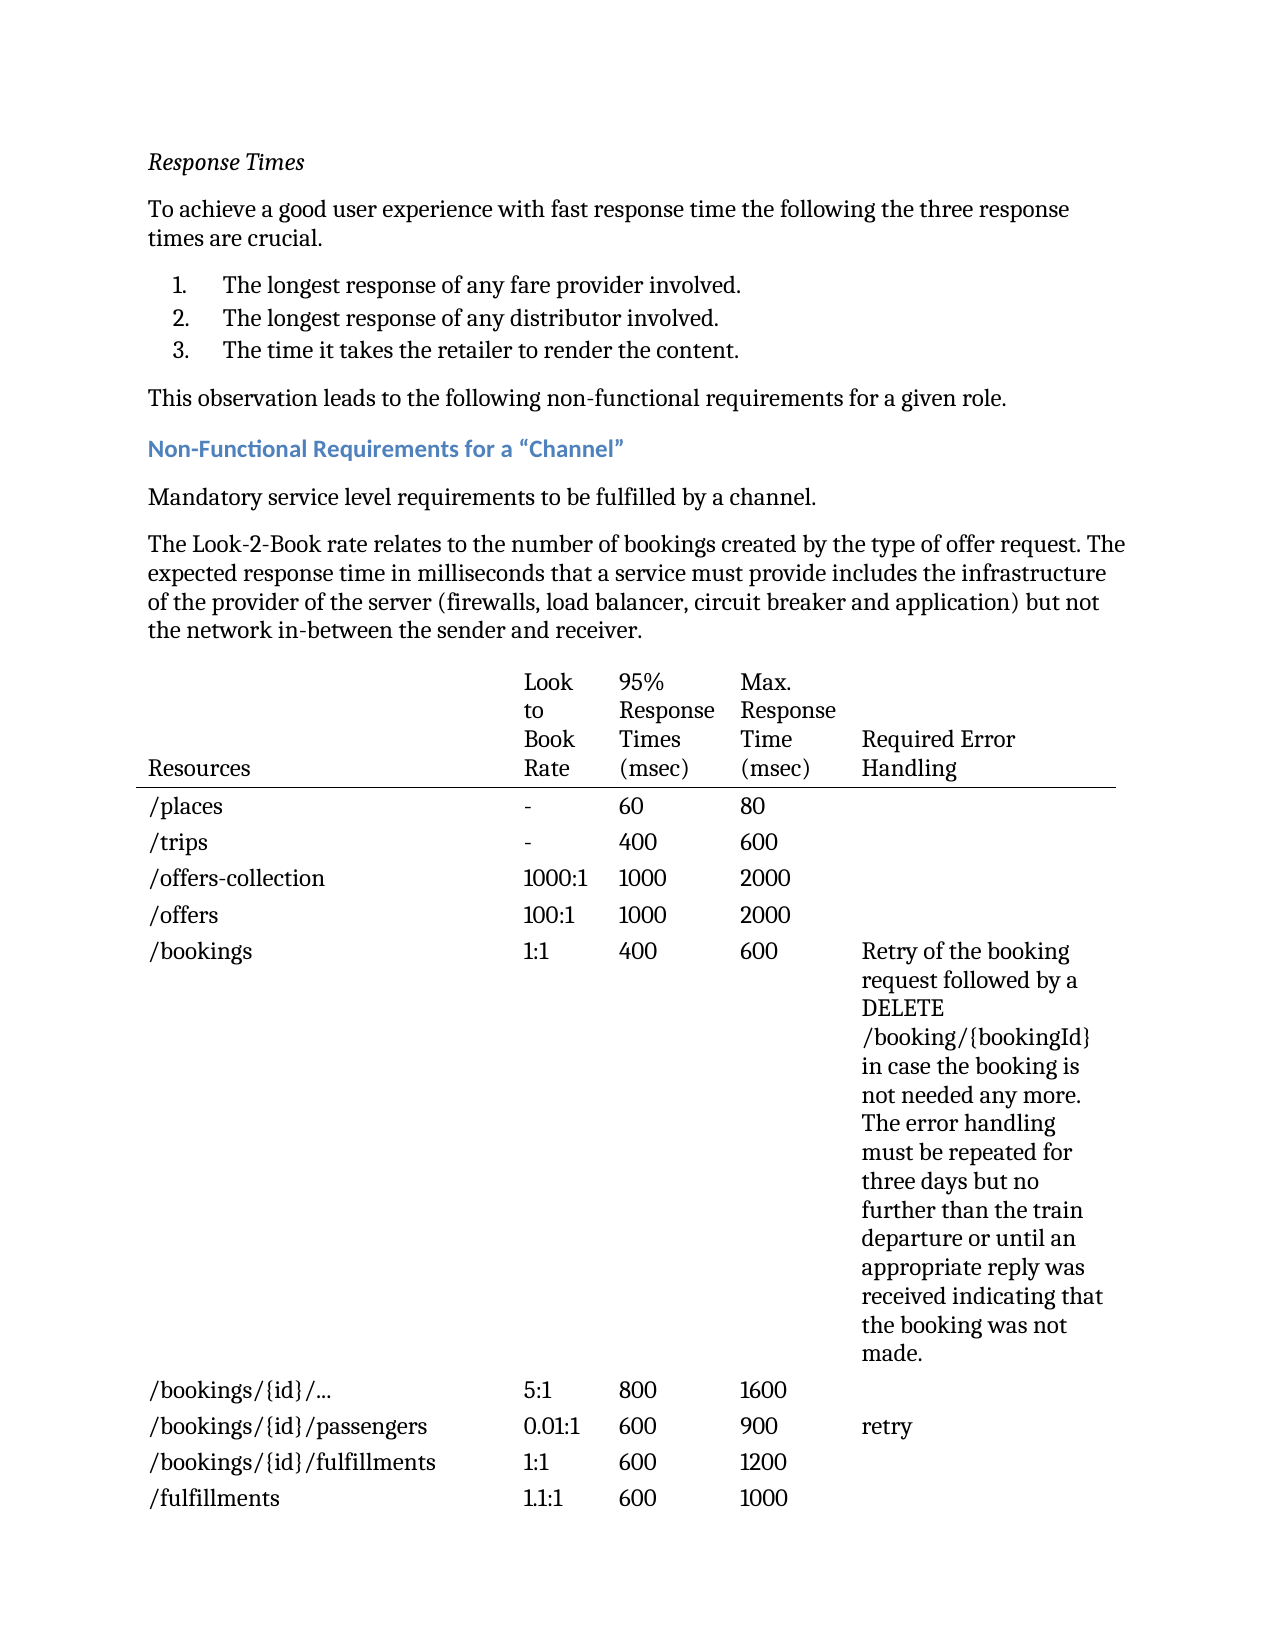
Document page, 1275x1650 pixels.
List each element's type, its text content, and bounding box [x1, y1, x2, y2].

text To achieve a good user experience with fast response time the following the three response times are crucial. [148, 195, 1127, 253]
list The longest response of any distributor involved. [173, 304, 1127, 333]
subtitle Non-Functional Requirements for a “Channel” [148, 433, 1127, 464]
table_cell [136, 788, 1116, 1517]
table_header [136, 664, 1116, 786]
list The longest response of any fare provider involved. [173, 271, 1127, 300]
text This observation leads to the following non-functional requirements for a given role. [148, 384, 1127, 413]
text Mandatory service level requirements to be fulfilled by a channel. [148, 483, 1127, 511]
text The Look-2-Book rate relates to the number of bookings created by the type of offer request. The expected response time in milliseconds that a service must provide includes the infrastructure of the provider of the server (firewalls, load balancer, circuit breaker and application) but not the network in-between the sender and receiver. [148, 530, 1127, 645]
text Response Times [148, 148, 1127, 176]
list The time it takes the retailer to render the content. [173, 336, 1127, 365]
